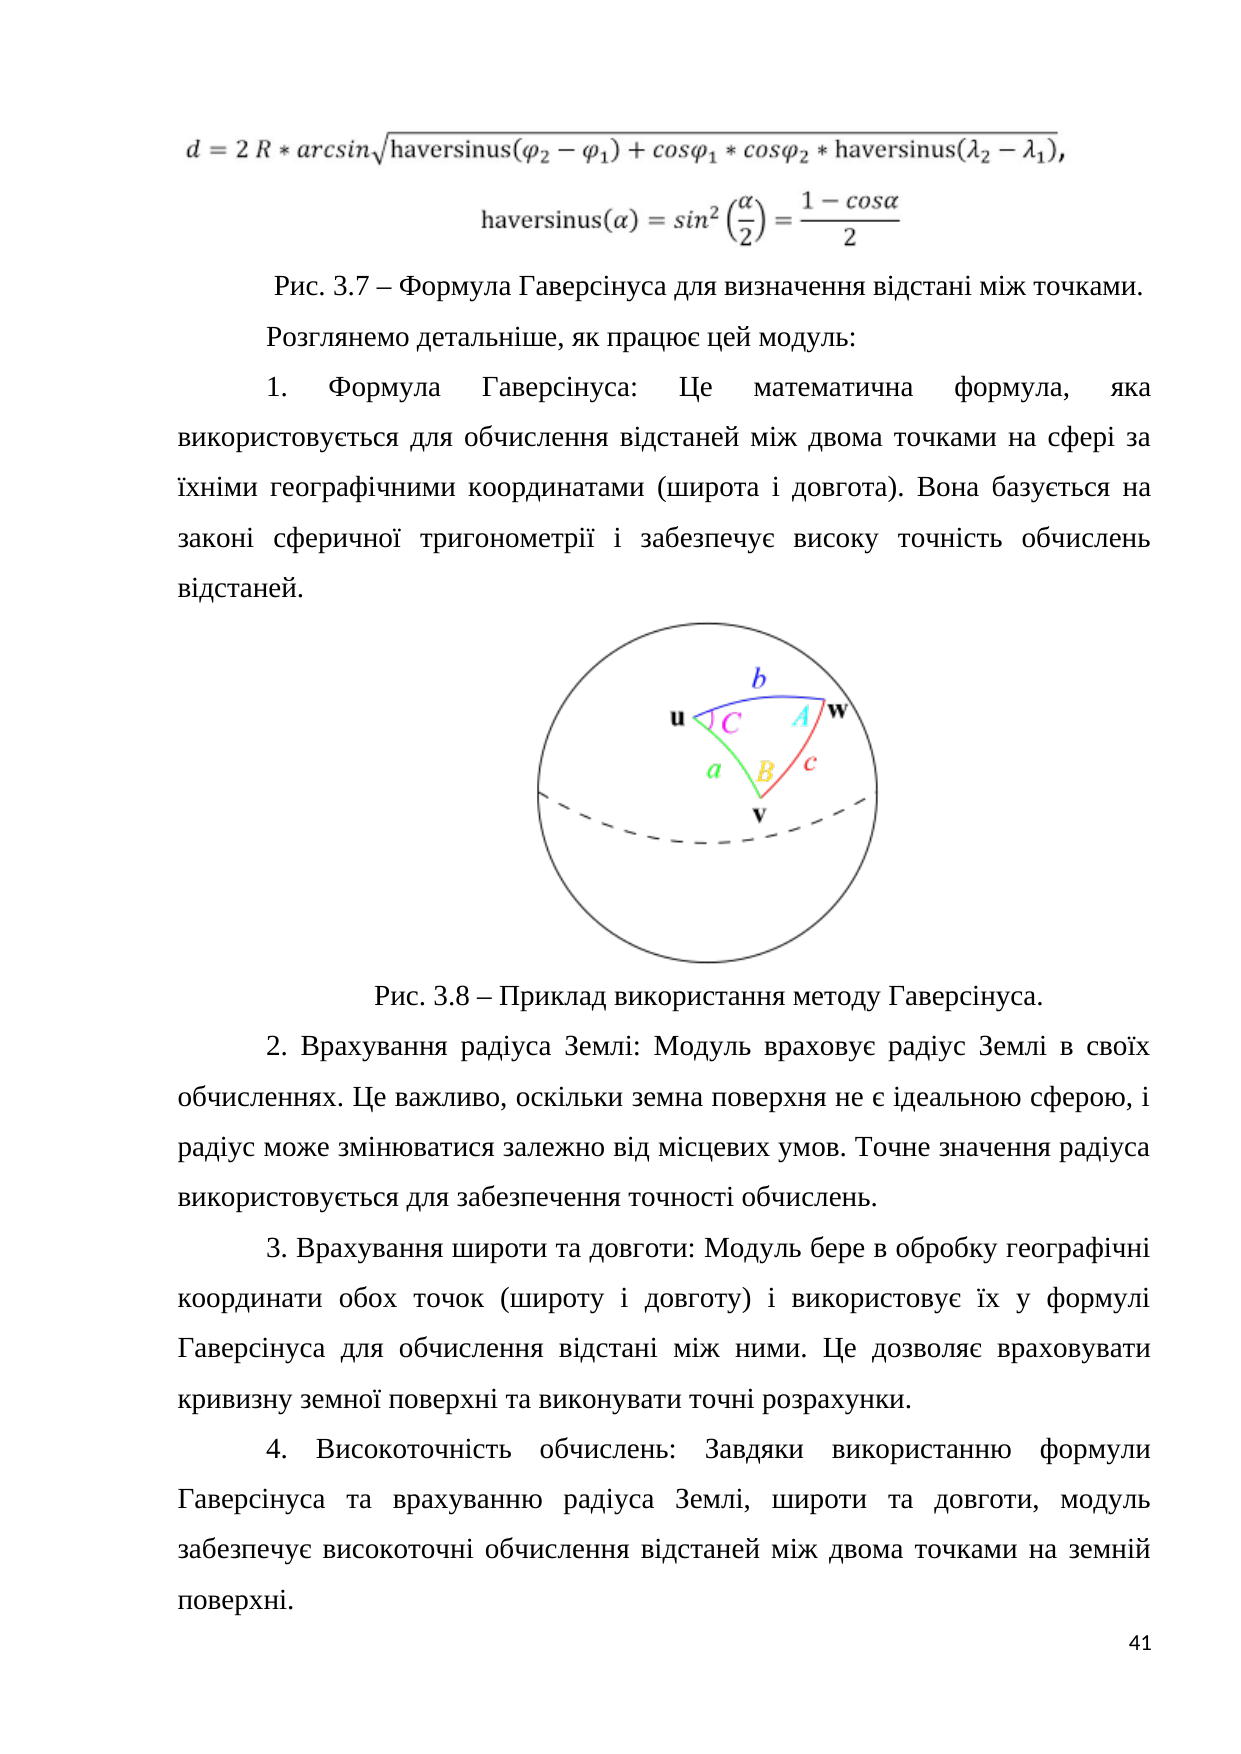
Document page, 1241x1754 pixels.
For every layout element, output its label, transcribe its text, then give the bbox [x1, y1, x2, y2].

text 3. Врахування широти та довготи: Модуль бере в обробку географічні координати обох точок (широту і довготу) і використовує їх у формулі Гаверсінуса для обчислення відстані між ними. Це дозволяє враховувати кривизну земної поверхні та виконувати точні розрахунки. [177, 1230, 1152, 1414]
text 2. Врахування радіуса Землі: Модуль враховує радіус Землі в своїх обчисленнях. Це важливо, оскільки земна поверхня не є ідеальною сферою, і радіус може змінюватися залежно від місцевих умов. Точне значення радіуса використовується для забезпечення точності обчислень. [177, 1028, 1152, 1213]
text 1. Формула Гаверсінуса: Це математична формула, яка використовується для обчислення відстаней між двома точками на сфері за їхніми географічними координатами (широта і довгота). Вона базується на законі сферичної тригонометрії і забезпечує високу точність обчислень відстаней. [177, 369, 1152, 604]
picture [536, 620, 881, 965]
text 4. Високоточність обчислень: Завдяки використанню формули Гаверсінуса та врахуванню радіуса Землі, широти та довготи, модуль забезпечує високоточні обчислення відстаней між двома точками на земній поверхні. [177, 1431, 1152, 1616]
text Розглянемо детальніше, як працює цей модуль: [177, 319, 1152, 352]
picture [177, 118, 1083, 255]
text Рис. 3.7 – Формула Гаверсінуса для визначення відстані між точками. [177, 268, 1152, 302]
text Рис. 3.8 – Приклад використання методу Гаверсінуса. [177, 978, 1152, 1012]
